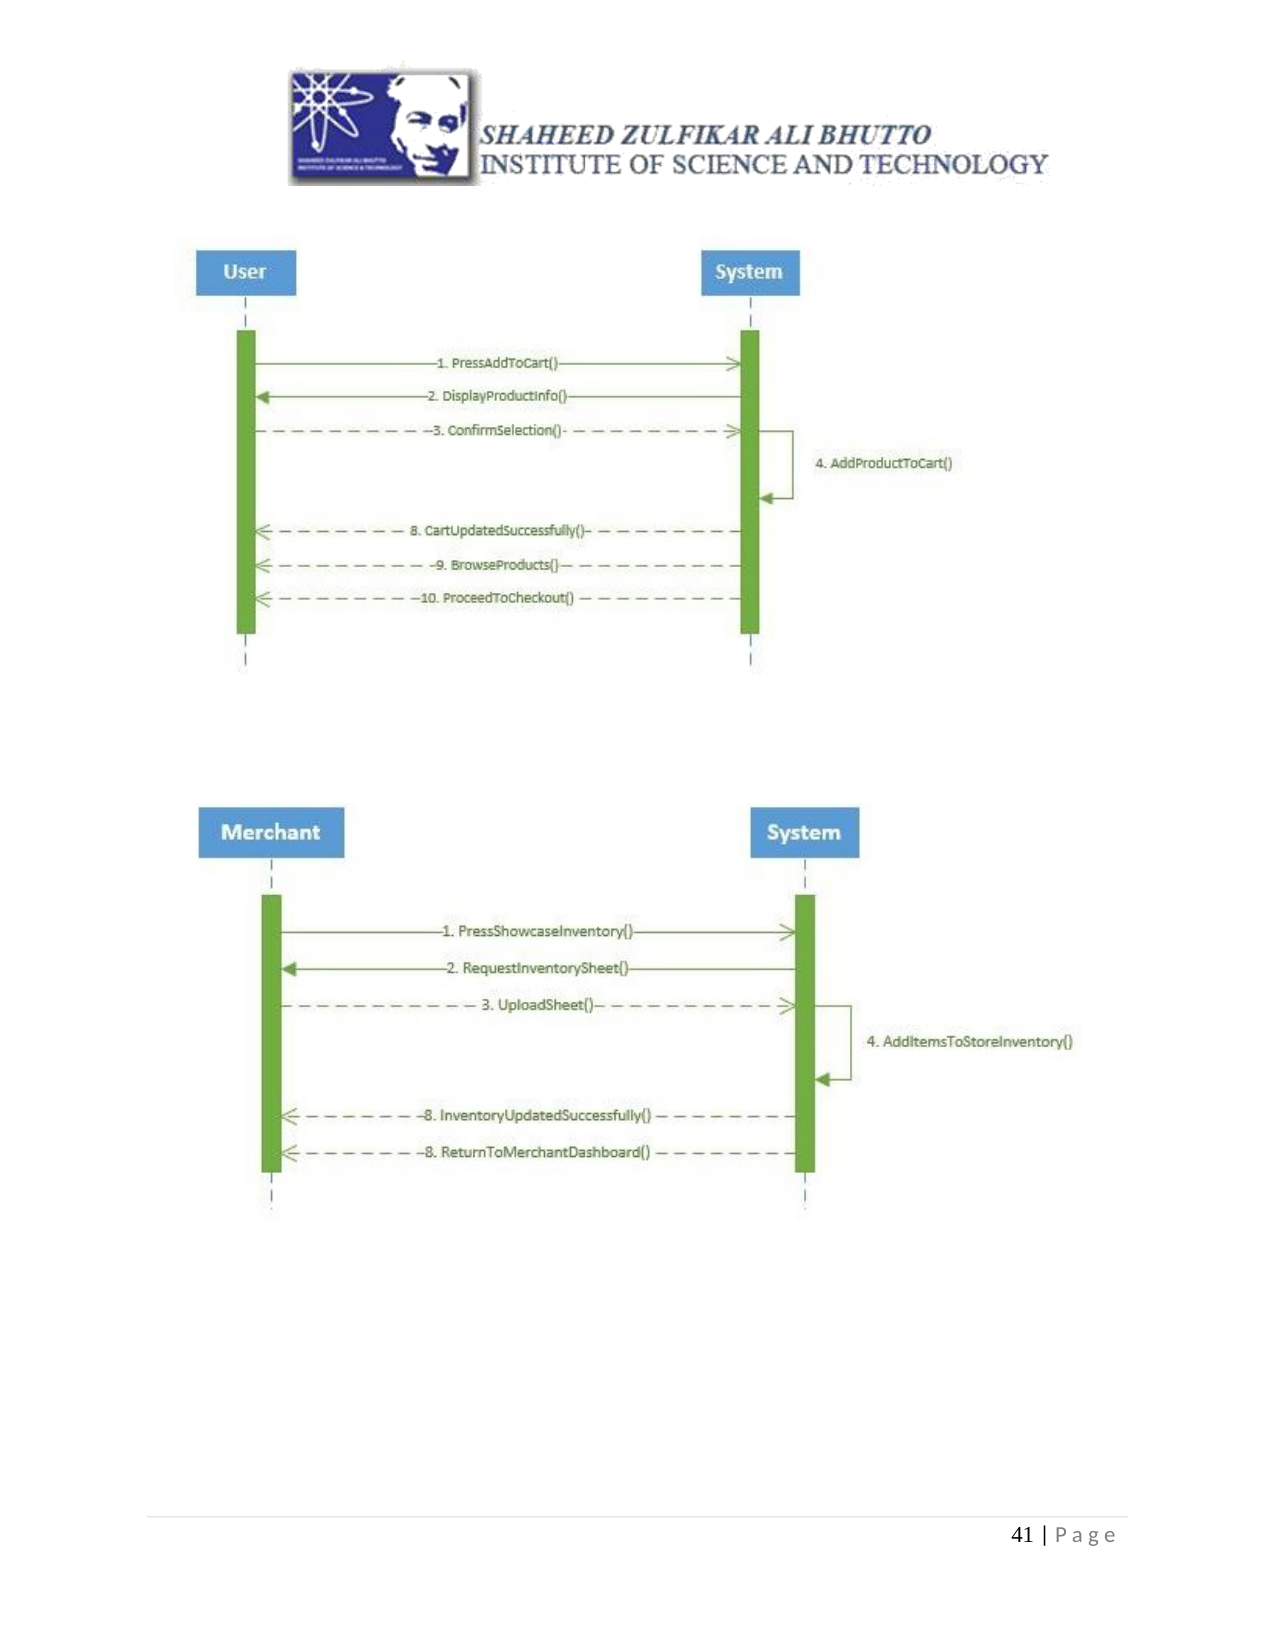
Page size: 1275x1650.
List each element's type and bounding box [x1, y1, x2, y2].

picture [287, 60, 1050, 186]
picture [196, 803, 1082, 1222]
picture [173, 235, 977, 675]
